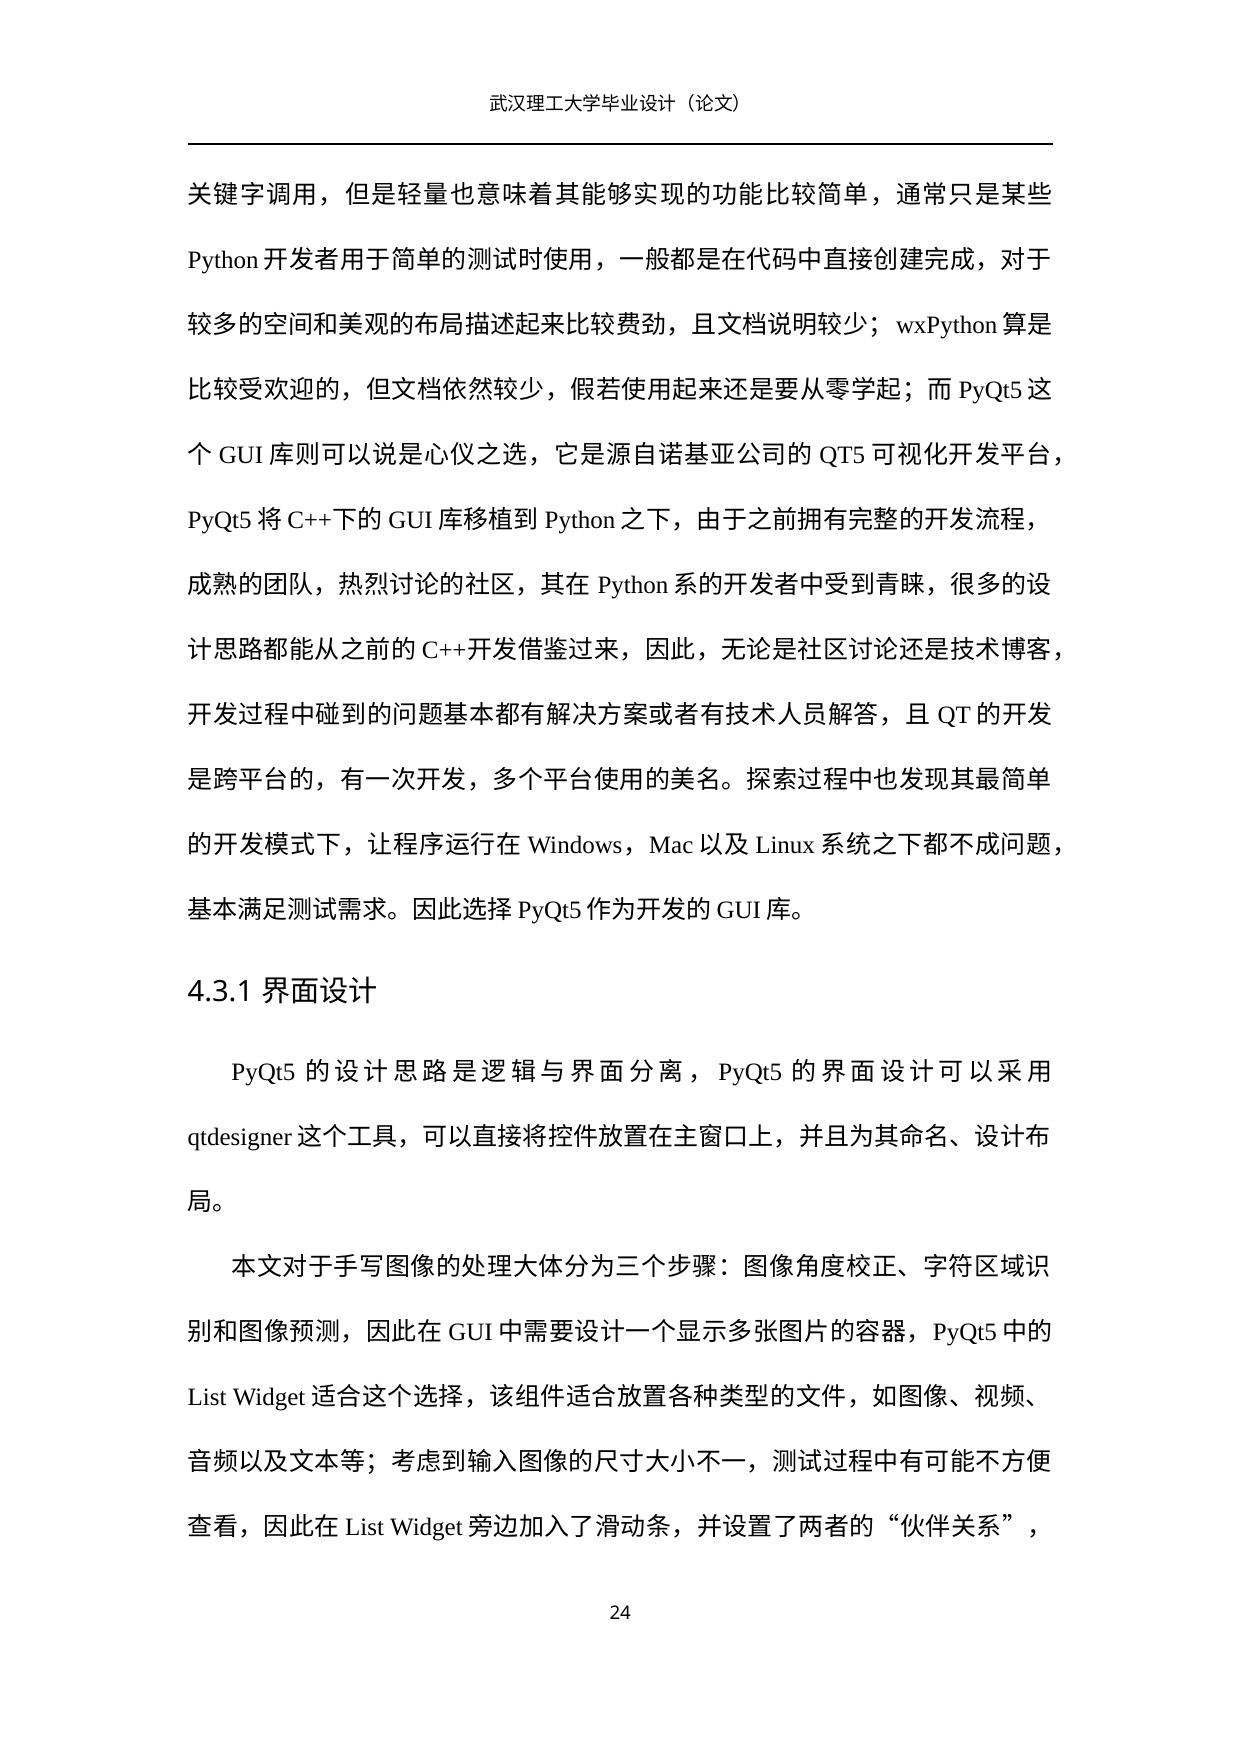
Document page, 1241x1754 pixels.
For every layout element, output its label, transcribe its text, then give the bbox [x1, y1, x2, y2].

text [187, 160, 1053, 940]
text PyQt5的设计思路是逻辑与界面分离，PyQt5的界面设计可以采用qtdesigner这个工具，可以直接将控件放置在主窗口上，并且为其命名、设计布局。 [187, 1037, 1053, 1232]
subtitle 4.3.1 界面设计 [187, 956, 1053, 1021]
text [187, 1232, 1053, 1557]
